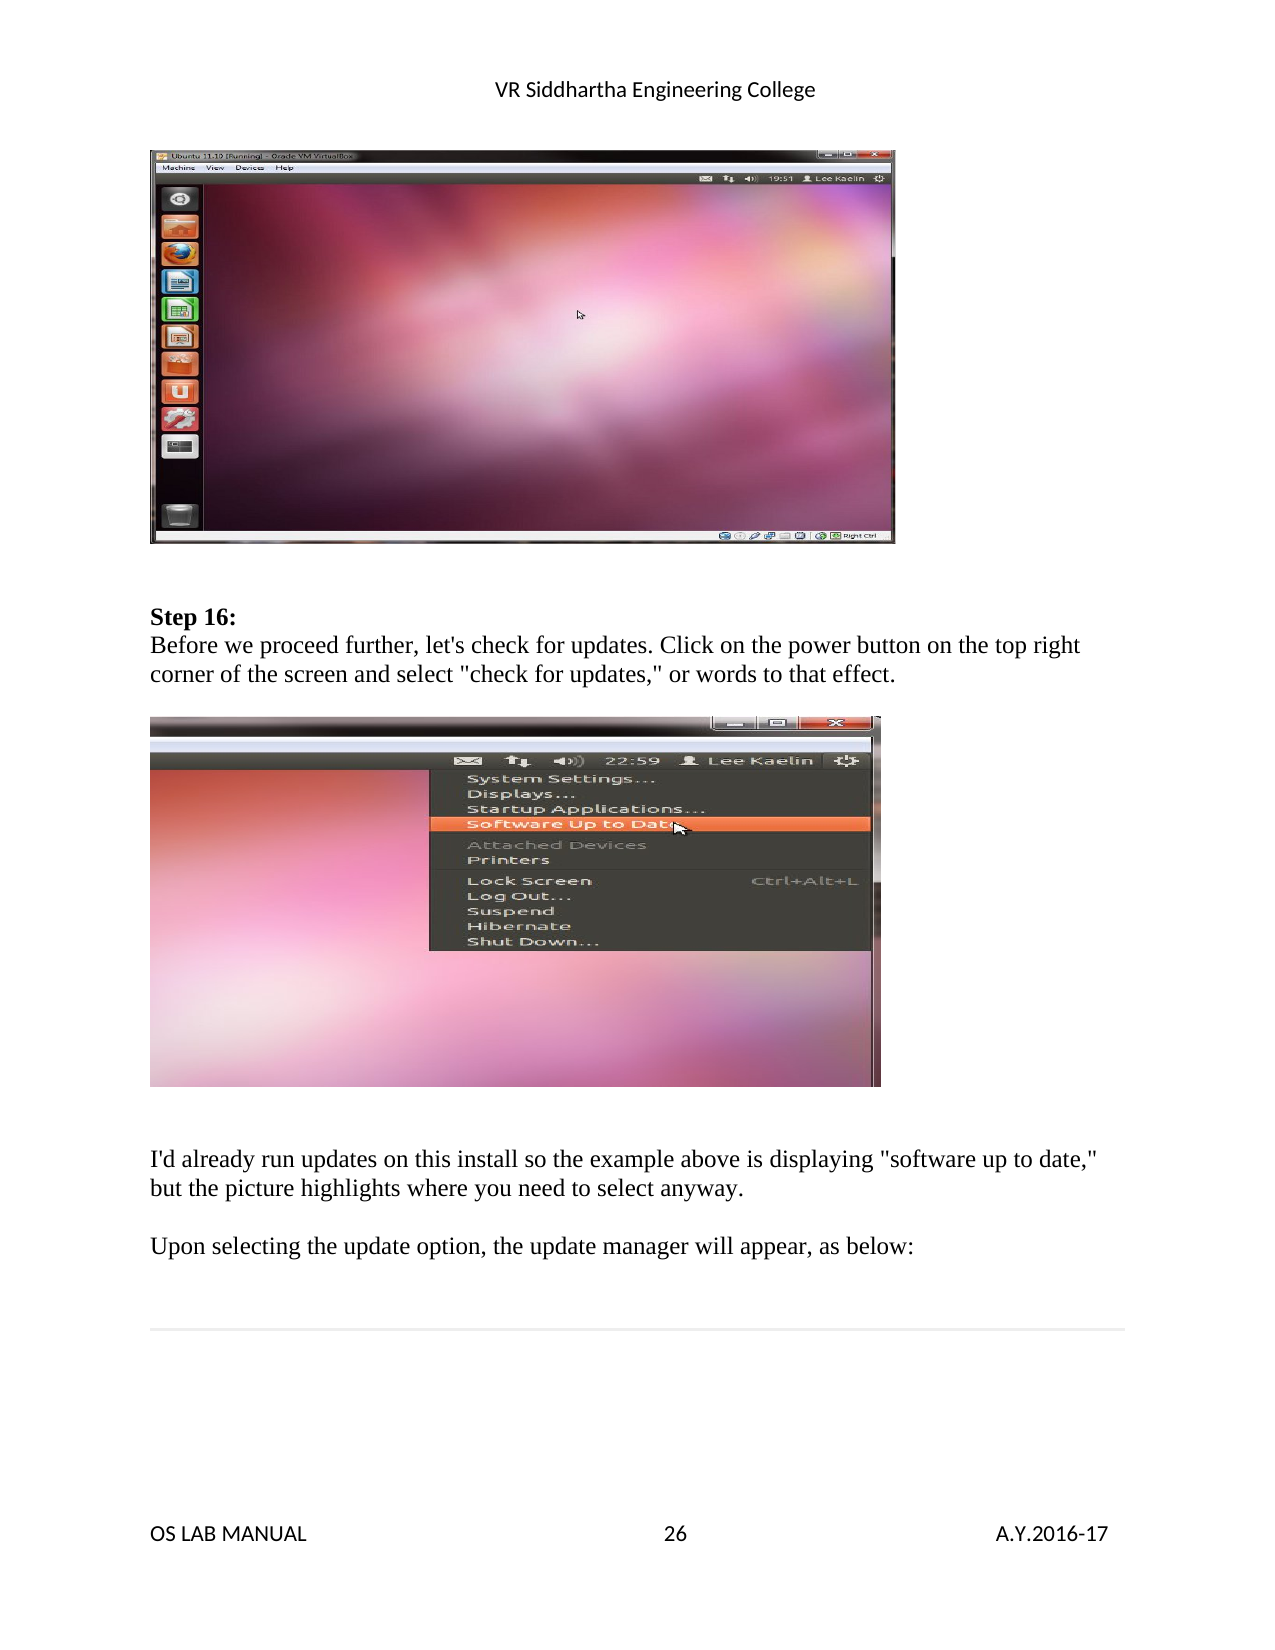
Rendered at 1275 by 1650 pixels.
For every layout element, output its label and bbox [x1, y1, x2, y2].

text [150, 150, 1125, 1328]
picture [150, 150, 896, 544]
picture [150, 716, 881, 1087]
